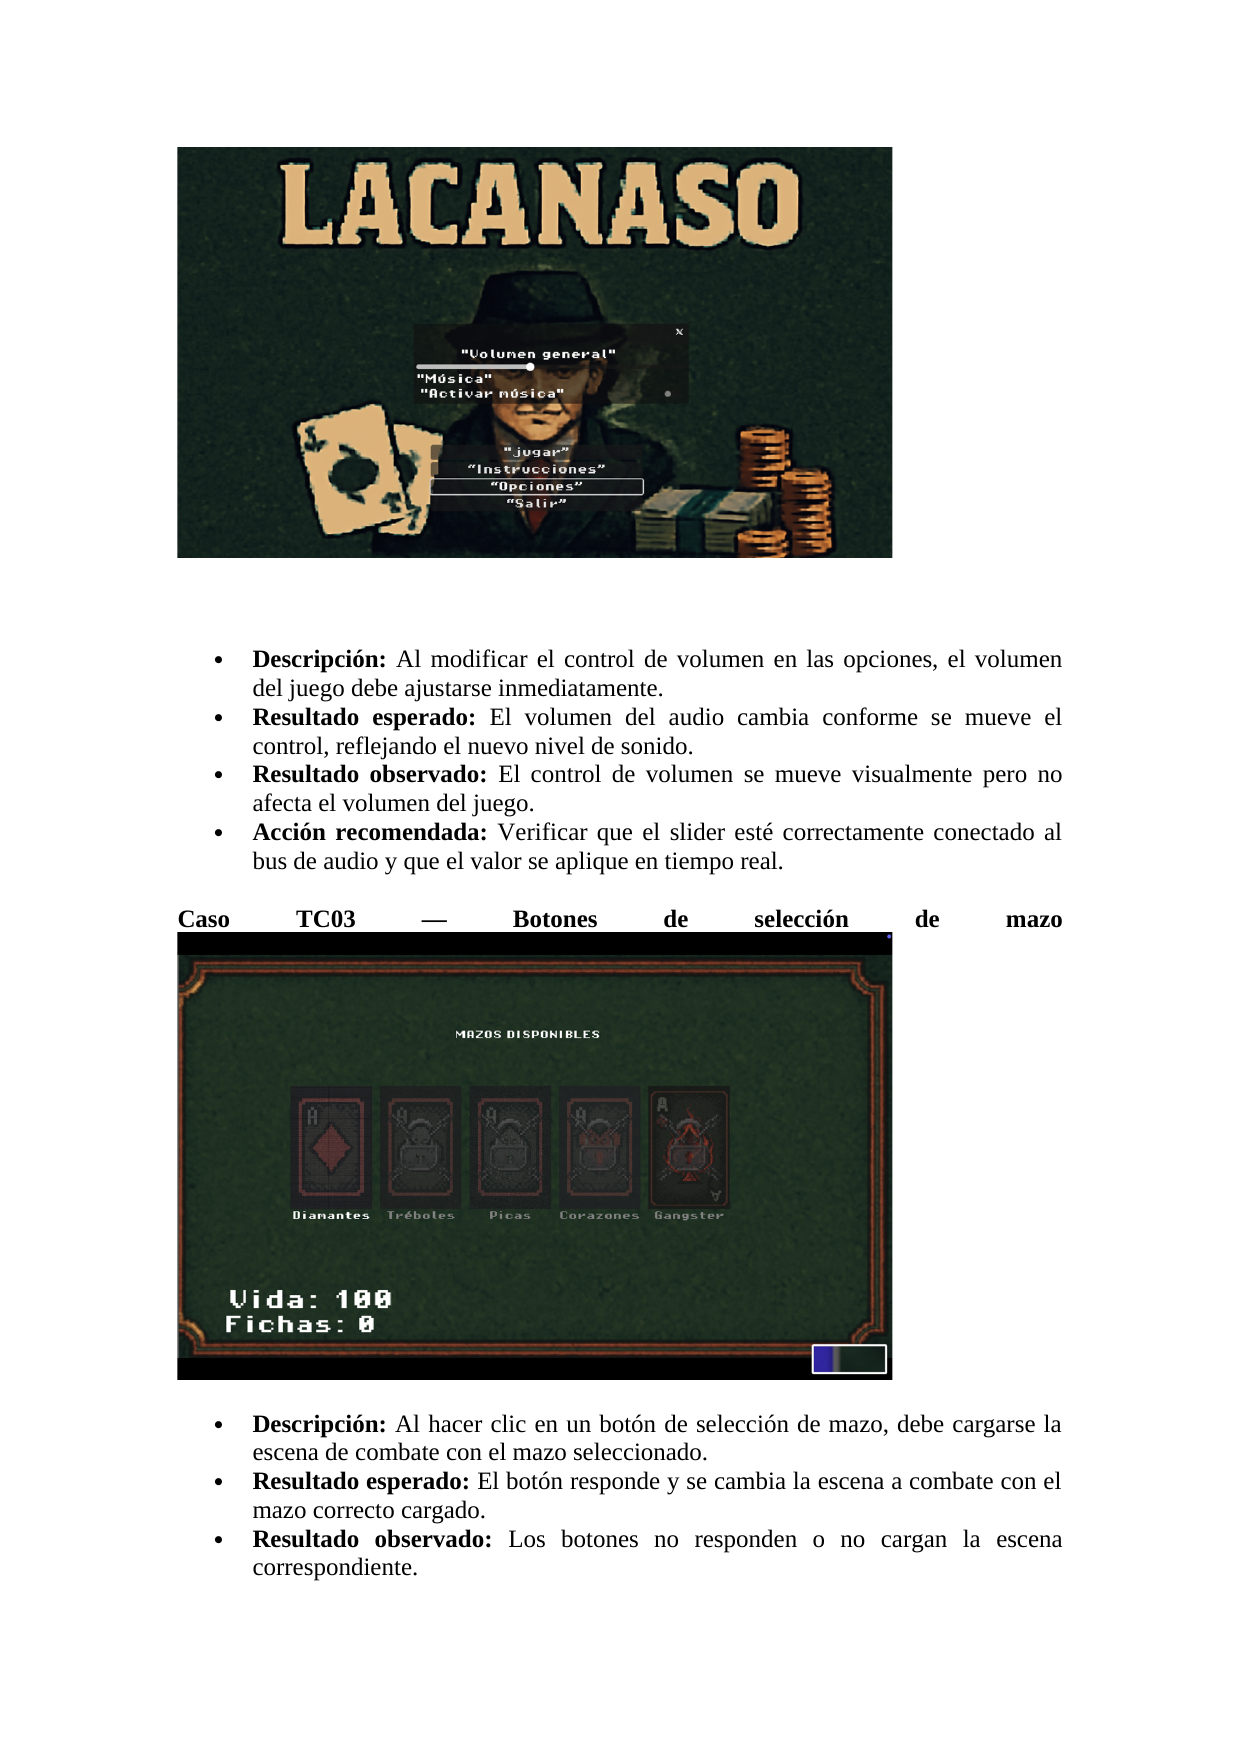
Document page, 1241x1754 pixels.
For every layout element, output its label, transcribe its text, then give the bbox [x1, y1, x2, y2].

list Resultado esperado: El volumen del audio cambia conforme se mueve el control, reflejando el nuevo nivel de sonido. [215, 702, 1063, 759]
list Resultado esperado: El botón responde y se cambia la escena a combate con el mazo correcto cargado. [215, 1466, 1063, 1524]
list Descripción: Al hacer clic en un botón de selección de mazo, debe cargarse la escena de combate con el mazo seleccionado. [215, 1409, 1063, 1466]
list Descripción: Al modificar el control de volumen en las opciones, el volumen del juego debe ajustarse inmediatamente. [215, 644, 1063, 702]
picture [177, 147, 893, 558]
picture [177, 932, 893, 1380]
list Resultado observado: El control de volumen se mueve visualmente pero no afecta el volumen del juego. [215, 759, 1063, 817]
list Resultado observado: Los botones no responden o no cargan la escena correspondiente. [215, 1524, 1063, 1581]
list Acción recomendada: Verificar que el slider esté correctamente conectado al bus de audio y que el valor se aplique en tiempo real. [215, 817, 1063, 874]
